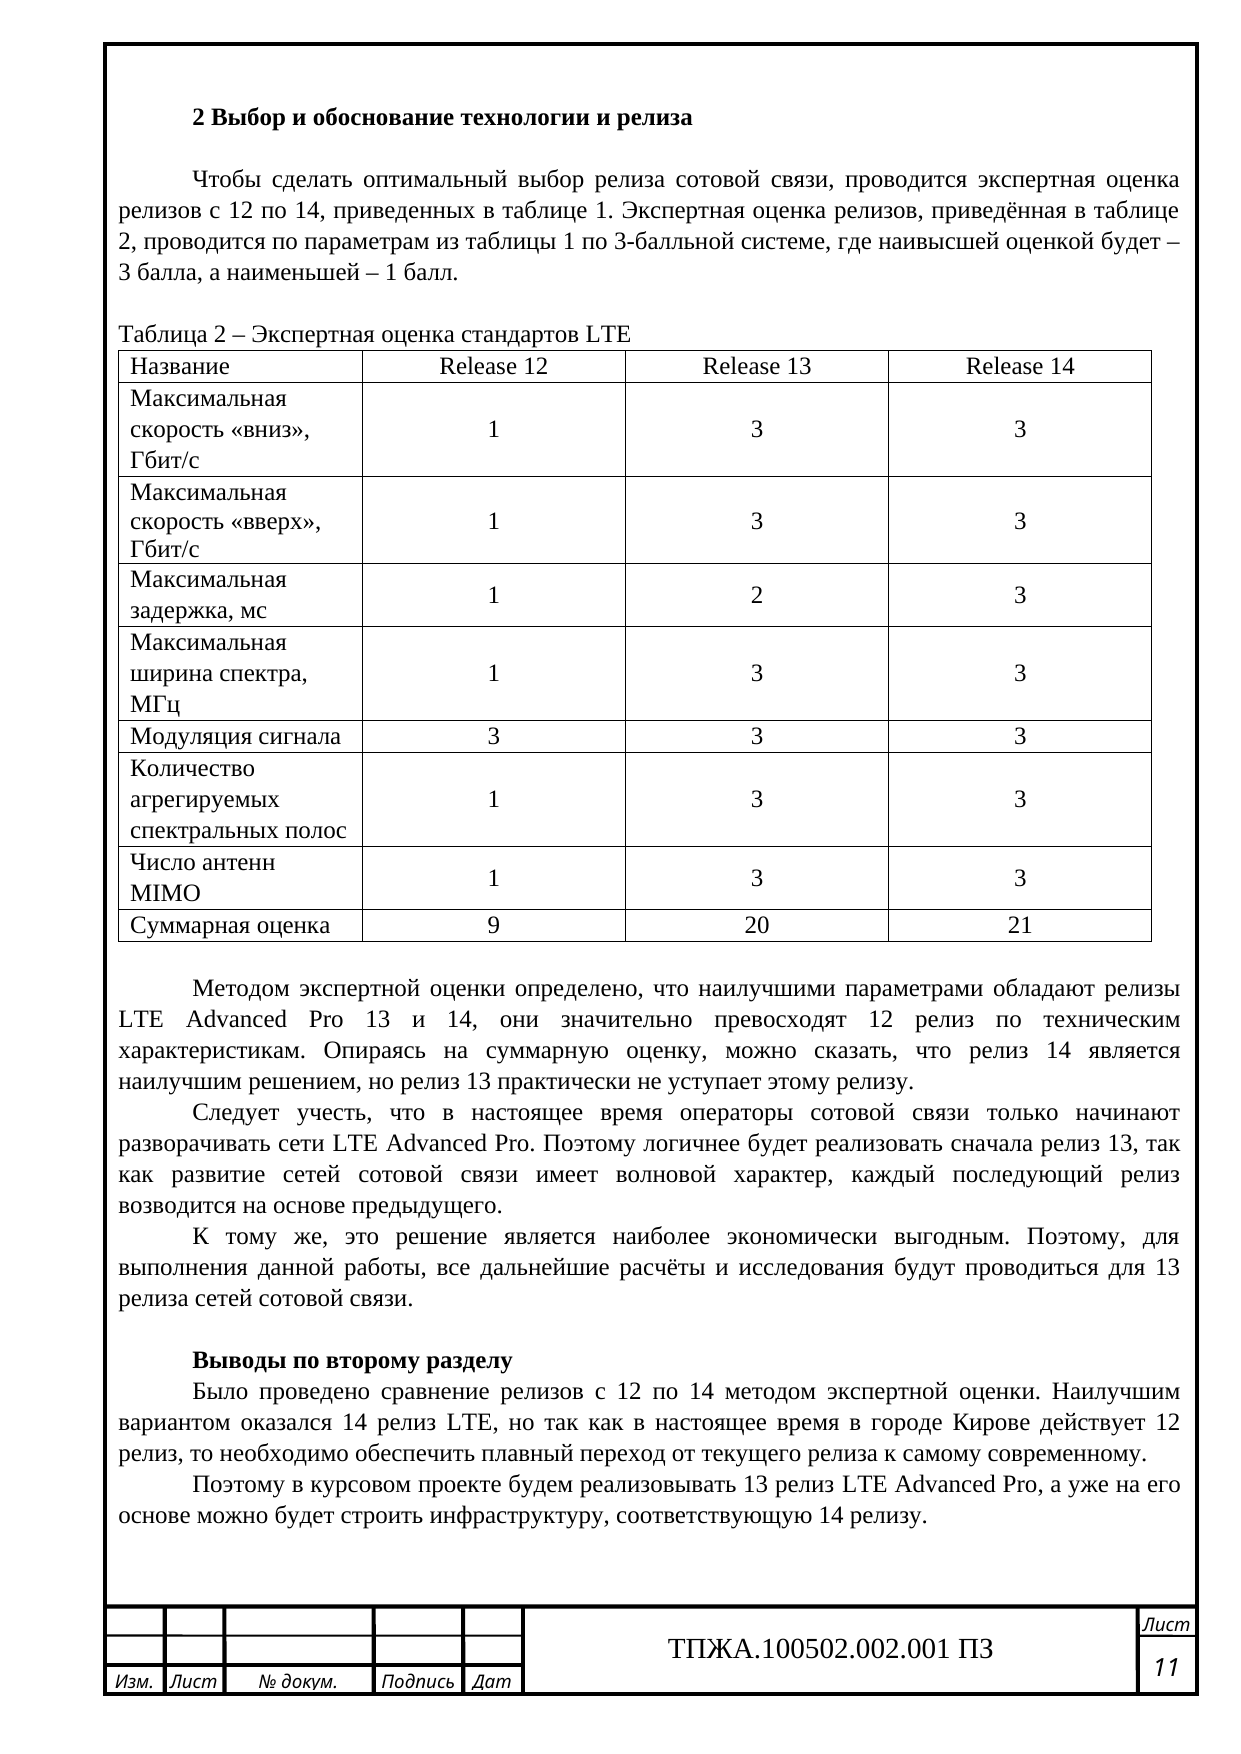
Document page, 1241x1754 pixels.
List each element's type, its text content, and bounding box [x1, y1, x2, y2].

table_header Название [119, 351, 362, 382]
table_cell 3 [889, 627, 1151, 720]
table_cell 1 [363, 383, 625, 476]
table_cell Максимальная скорость «вверх», Гбит/с [119, 477, 362, 563]
text Чтобы сделать оптимальный выбор релиза сотовой связи, проводится экспертная оценка релизов с 12 по 14, приведенных в таблице 1. Экспертная оценка релизов, приведённая в таблице 2, проводится по параметрам из таблицы 1 по 3-балльной системе, где наивысшей оценкой будет – 3 балла, а наименьшей – 1 балл. [118, 164, 1181, 286]
table_cell 3 [889, 753, 1151, 846]
table_cell 1 [363, 477, 625, 563]
table_cell 21 [889, 910, 1151, 941]
table_header Release 13 [626, 351, 888, 382]
text Было проведено сравнение релизов с 12 по 14 методом экспертной оценки. Наилучшим вариантом оказался 14 релиз LTE, но так как в настоящее время в городе Кирове действует 12 релиз, то необходимо обеспечить плавный переход от текущего релиза к самому современному. [118, 1376, 1181, 1467]
table_cell Модуляция сигнала [119, 721, 362, 752]
table_cell 1 [363, 627, 625, 720]
table_cell Максимальная ширина спектра, МГц [119, 627, 362, 720]
table_cell 3 [626, 753, 888, 846]
table_cell Суммарная оценка [119, 910, 362, 941]
text Поэтому в курсовом проекте будем реализовывать 13 релиз LTE Advanced Pro, а уже на его основе можно будет строить инфраструктуру, соответствующую 14 релизу. [118, 1469, 1181, 1529]
text Таблица 2 – Экспертная оценка стандартов LTE [118, 319, 1181, 348]
table_cell 9 [363, 910, 625, 941]
text Выводы по второму разделу [118, 1345, 1181, 1374]
table_cell 3 [889, 564, 1151, 626]
table_cell 1 [363, 564, 625, 626]
table_cell 3 [889, 383, 1151, 476]
table_cell 20 [626, 910, 888, 941]
table_cell 3 [889, 847, 1151, 909]
text Следует учесть, что в настоящее время операторы сотовой связи только начинают разворачивать сети LTE Advanced Pro. Поэтому логичнее будет реализовать сначала релиз 13, так как развитие сетей сотовой связи имеет волновой характер, каждый последующий релиз возводится на основе предыдущего. [118, 1097, 1181, 1219]
table_cell Количество агрегируемых спектральных полос [119, 753, 362, 846]
table_cell 1 [363, 753, 625, 846]
table_cell 3 [626, 721, 888, 752]
table_cell Максимальная скорость «вниз», Гбит/с [119, 383, 362, 476]
table_header Release 12 [363, 351, 625, 382]
table_cell 1 [363, 847, 625, 909]
table_cell 3 [889, 721, 1151, 752]
text К тому же, это решение является наиболее экономически выгодным. Поэтому, для выполнения данной работы, все дальнейшие расчёты и исследования будут проводиться для 13 релиза сетей сотовой связи. [118, 1221, 1181, 1312]
table_header Release 14 [889, 351, 1151, 382]
table_cell Число антенн MIMO [119, 847, 362, 909]
table_cell 3 [626, 847, 888, 909]
table_cell 3 [626, 477, 888, 563]
table_cell Максимальная задержка, мс [119, 564, 362, 626]
table_cell 3 [626, 383, 888, 476]
table_cell 3 [889, 477, 1151, 563]
table_cell 2 [626, 564, 888, 626]
text 2 Выбор и обоснование технологии и релиза [118, 102, 1181, 131]
text Методом экспертной оценки определено, что наилучшими параметрами обладают релизы LTE Advanced Pro 13 и 14, они значительно превосходят 12 релиз по техническим характеристикам. Опираясь на суммарную оценку, можно сказать, что релиз 14 является наилучшим решением, но релиз 13 практически не уступает этому релизу. [118, 973, 1181, 1095]
table_cell 3 [626, 627, 888, 720]
table_cell 3 [363, 721, 625, 752]
